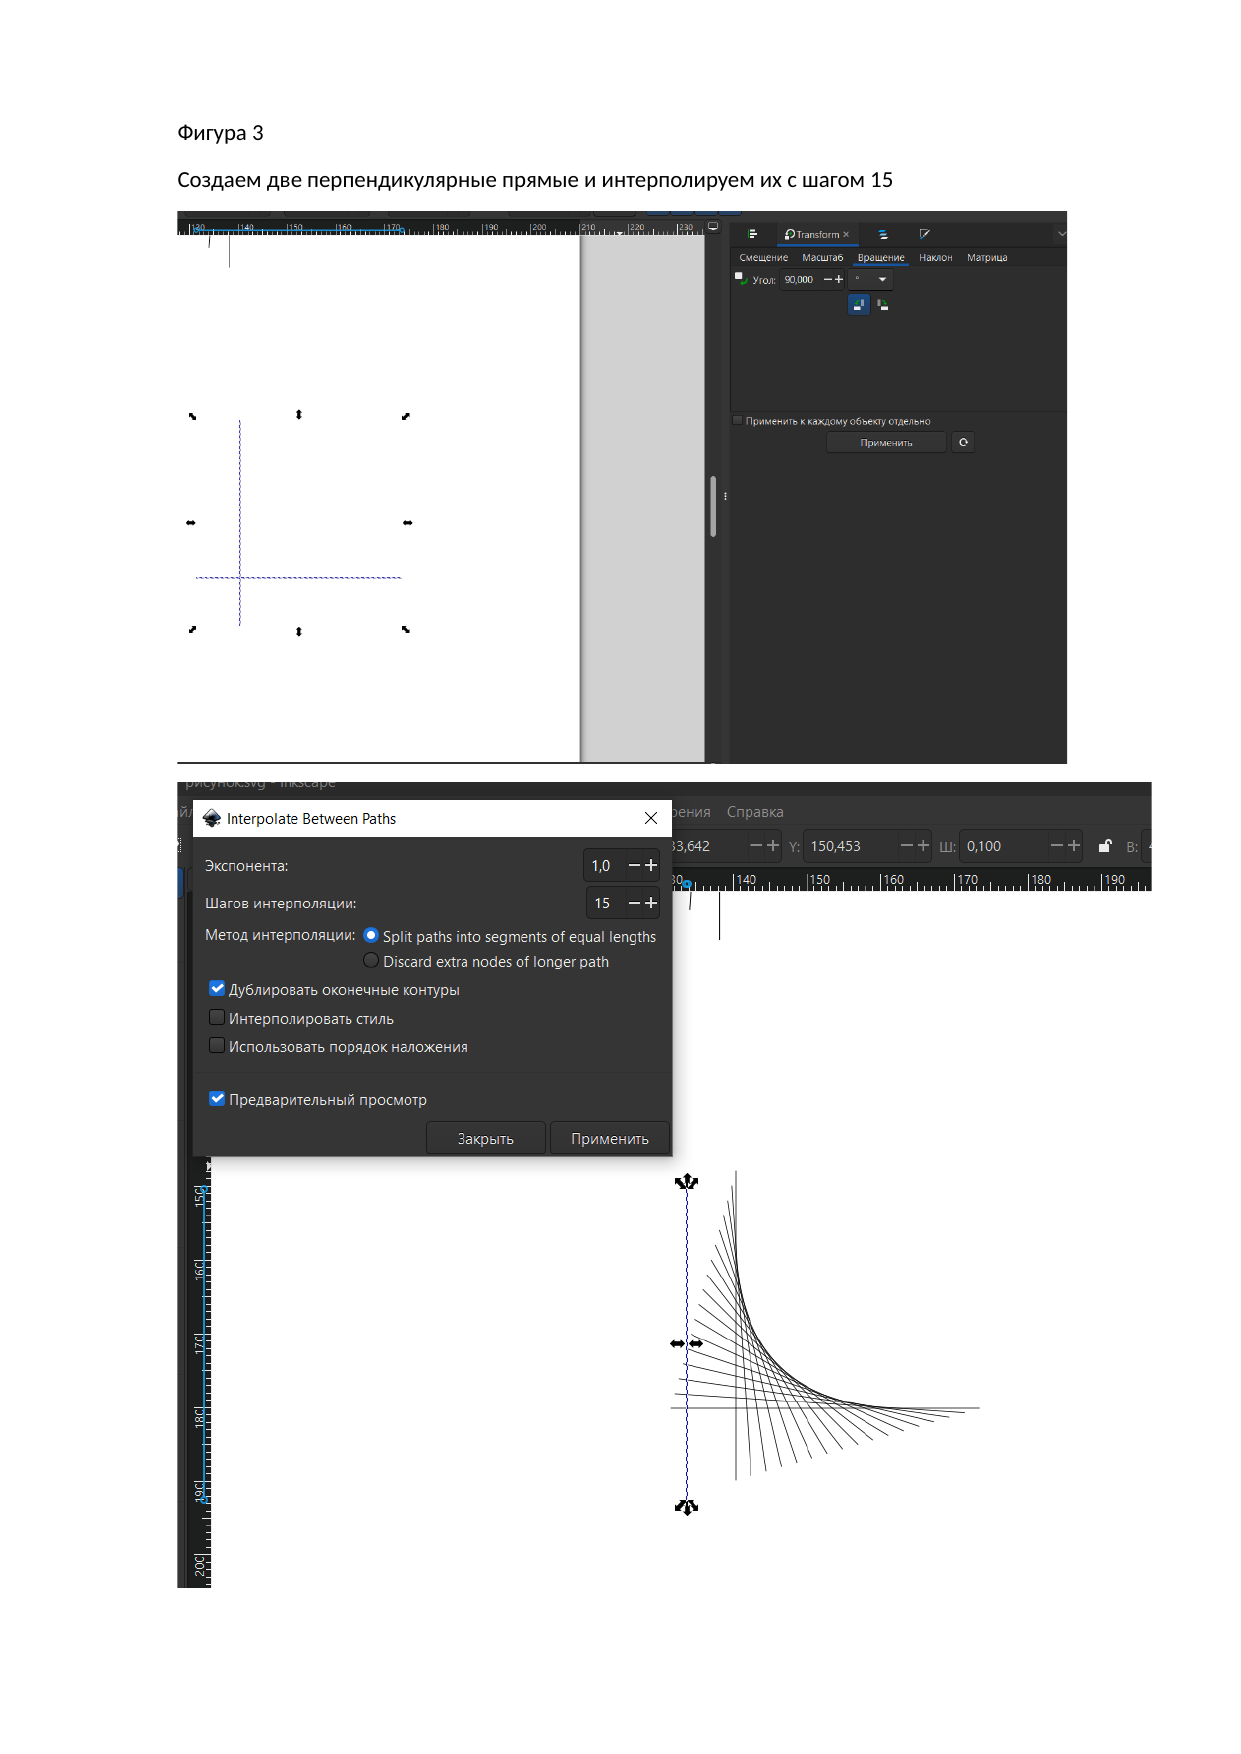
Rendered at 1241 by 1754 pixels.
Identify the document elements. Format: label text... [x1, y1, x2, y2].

text Фигура 3 [177, 118, 1152, 146]
picture [177, 782, 1152, 1588]
text Создаем две перпендикулярные прямые и интерполируем их с шагом 15 [177, 165, 1152, 193]
picture [177, 211, 1068, 764]
